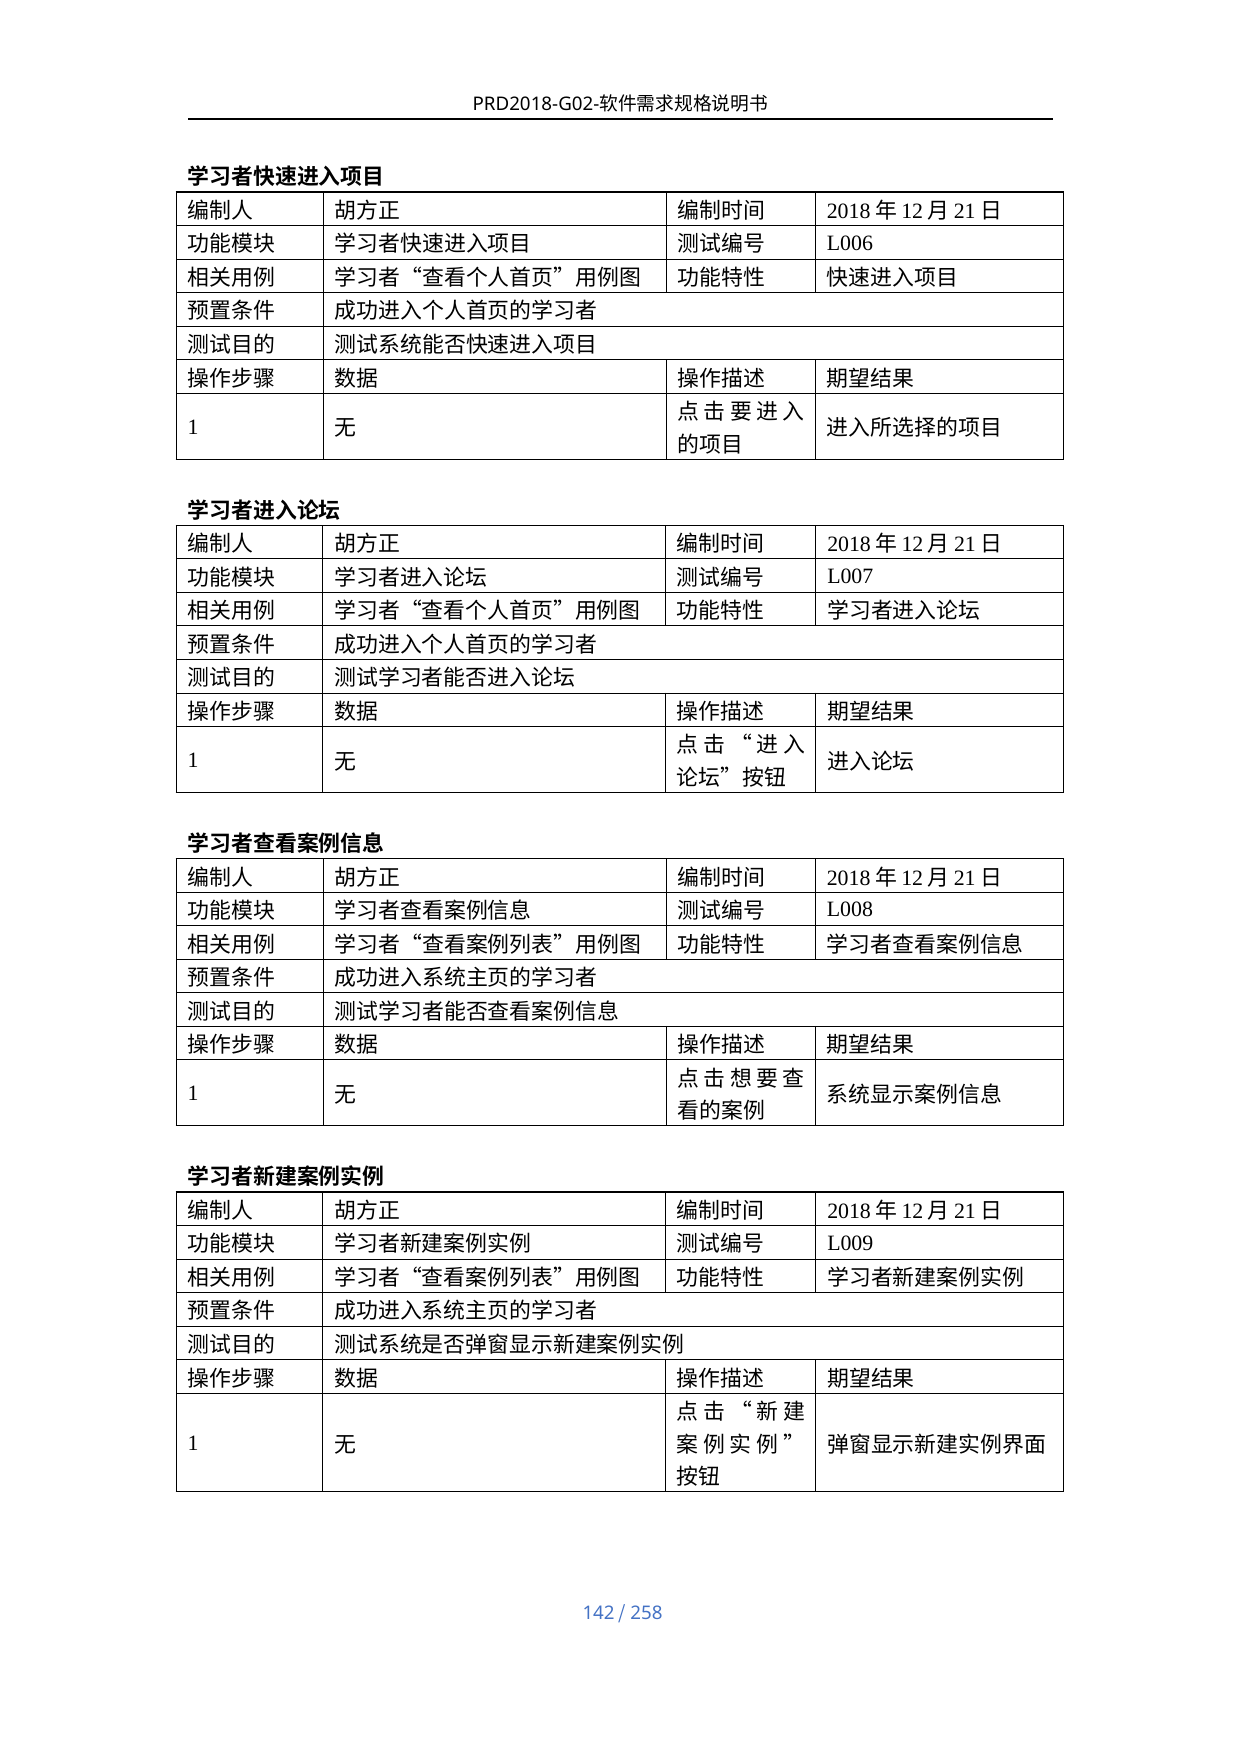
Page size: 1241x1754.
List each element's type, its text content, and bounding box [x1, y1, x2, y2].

text 学习者新建案例实例 [187, 1159, 1053, 1191]
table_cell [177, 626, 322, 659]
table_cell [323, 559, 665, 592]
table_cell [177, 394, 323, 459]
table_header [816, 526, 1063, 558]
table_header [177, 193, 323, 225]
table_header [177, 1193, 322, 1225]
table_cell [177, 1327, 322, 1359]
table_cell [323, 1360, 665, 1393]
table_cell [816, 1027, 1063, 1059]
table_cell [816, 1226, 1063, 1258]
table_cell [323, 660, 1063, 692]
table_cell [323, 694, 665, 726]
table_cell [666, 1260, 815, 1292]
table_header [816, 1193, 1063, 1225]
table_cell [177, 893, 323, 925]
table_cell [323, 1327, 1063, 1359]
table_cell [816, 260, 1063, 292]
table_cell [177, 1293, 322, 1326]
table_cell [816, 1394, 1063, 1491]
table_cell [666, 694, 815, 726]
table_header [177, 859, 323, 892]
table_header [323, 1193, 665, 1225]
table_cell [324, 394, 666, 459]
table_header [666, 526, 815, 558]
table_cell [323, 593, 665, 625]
text 学习者快速进入项目 [187, 159, 1053, 191]
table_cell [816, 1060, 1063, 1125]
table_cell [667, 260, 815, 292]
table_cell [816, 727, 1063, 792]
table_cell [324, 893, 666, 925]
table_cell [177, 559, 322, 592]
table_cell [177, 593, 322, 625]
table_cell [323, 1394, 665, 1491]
text 学习者进入论坛 [187, 492, 1053, 525]
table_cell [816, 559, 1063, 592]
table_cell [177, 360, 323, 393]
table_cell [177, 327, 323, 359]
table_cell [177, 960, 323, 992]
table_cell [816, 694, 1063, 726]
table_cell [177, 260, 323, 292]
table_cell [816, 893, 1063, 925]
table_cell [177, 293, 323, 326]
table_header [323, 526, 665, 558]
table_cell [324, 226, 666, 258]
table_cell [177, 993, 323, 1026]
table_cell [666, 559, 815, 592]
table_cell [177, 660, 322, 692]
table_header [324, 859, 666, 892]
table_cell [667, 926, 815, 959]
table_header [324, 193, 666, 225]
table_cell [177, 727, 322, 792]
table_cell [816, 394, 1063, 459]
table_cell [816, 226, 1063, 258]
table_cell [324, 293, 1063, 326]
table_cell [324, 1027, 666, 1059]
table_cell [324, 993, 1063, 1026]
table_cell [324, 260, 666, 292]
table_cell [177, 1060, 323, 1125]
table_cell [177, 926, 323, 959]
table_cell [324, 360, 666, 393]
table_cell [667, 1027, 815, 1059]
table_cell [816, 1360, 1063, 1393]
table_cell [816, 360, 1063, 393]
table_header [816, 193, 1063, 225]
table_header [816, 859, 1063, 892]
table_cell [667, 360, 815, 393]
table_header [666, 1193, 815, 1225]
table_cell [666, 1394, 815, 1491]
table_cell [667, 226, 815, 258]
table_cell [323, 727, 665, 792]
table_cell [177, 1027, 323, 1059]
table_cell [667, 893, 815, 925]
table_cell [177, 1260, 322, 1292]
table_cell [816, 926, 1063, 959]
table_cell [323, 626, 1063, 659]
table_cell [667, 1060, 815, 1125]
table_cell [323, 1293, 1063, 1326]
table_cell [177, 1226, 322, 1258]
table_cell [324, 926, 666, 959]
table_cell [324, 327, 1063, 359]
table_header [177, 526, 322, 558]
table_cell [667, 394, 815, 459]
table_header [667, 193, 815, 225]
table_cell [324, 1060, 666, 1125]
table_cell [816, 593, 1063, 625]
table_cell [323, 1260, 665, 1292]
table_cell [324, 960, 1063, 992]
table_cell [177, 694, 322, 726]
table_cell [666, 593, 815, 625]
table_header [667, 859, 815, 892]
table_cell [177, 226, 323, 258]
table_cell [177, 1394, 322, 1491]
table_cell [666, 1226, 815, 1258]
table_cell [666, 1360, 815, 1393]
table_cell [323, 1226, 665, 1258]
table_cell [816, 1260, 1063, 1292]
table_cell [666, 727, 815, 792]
text 学习者查看案例信息 [187, 826, 1053, 858]
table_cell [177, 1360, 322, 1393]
